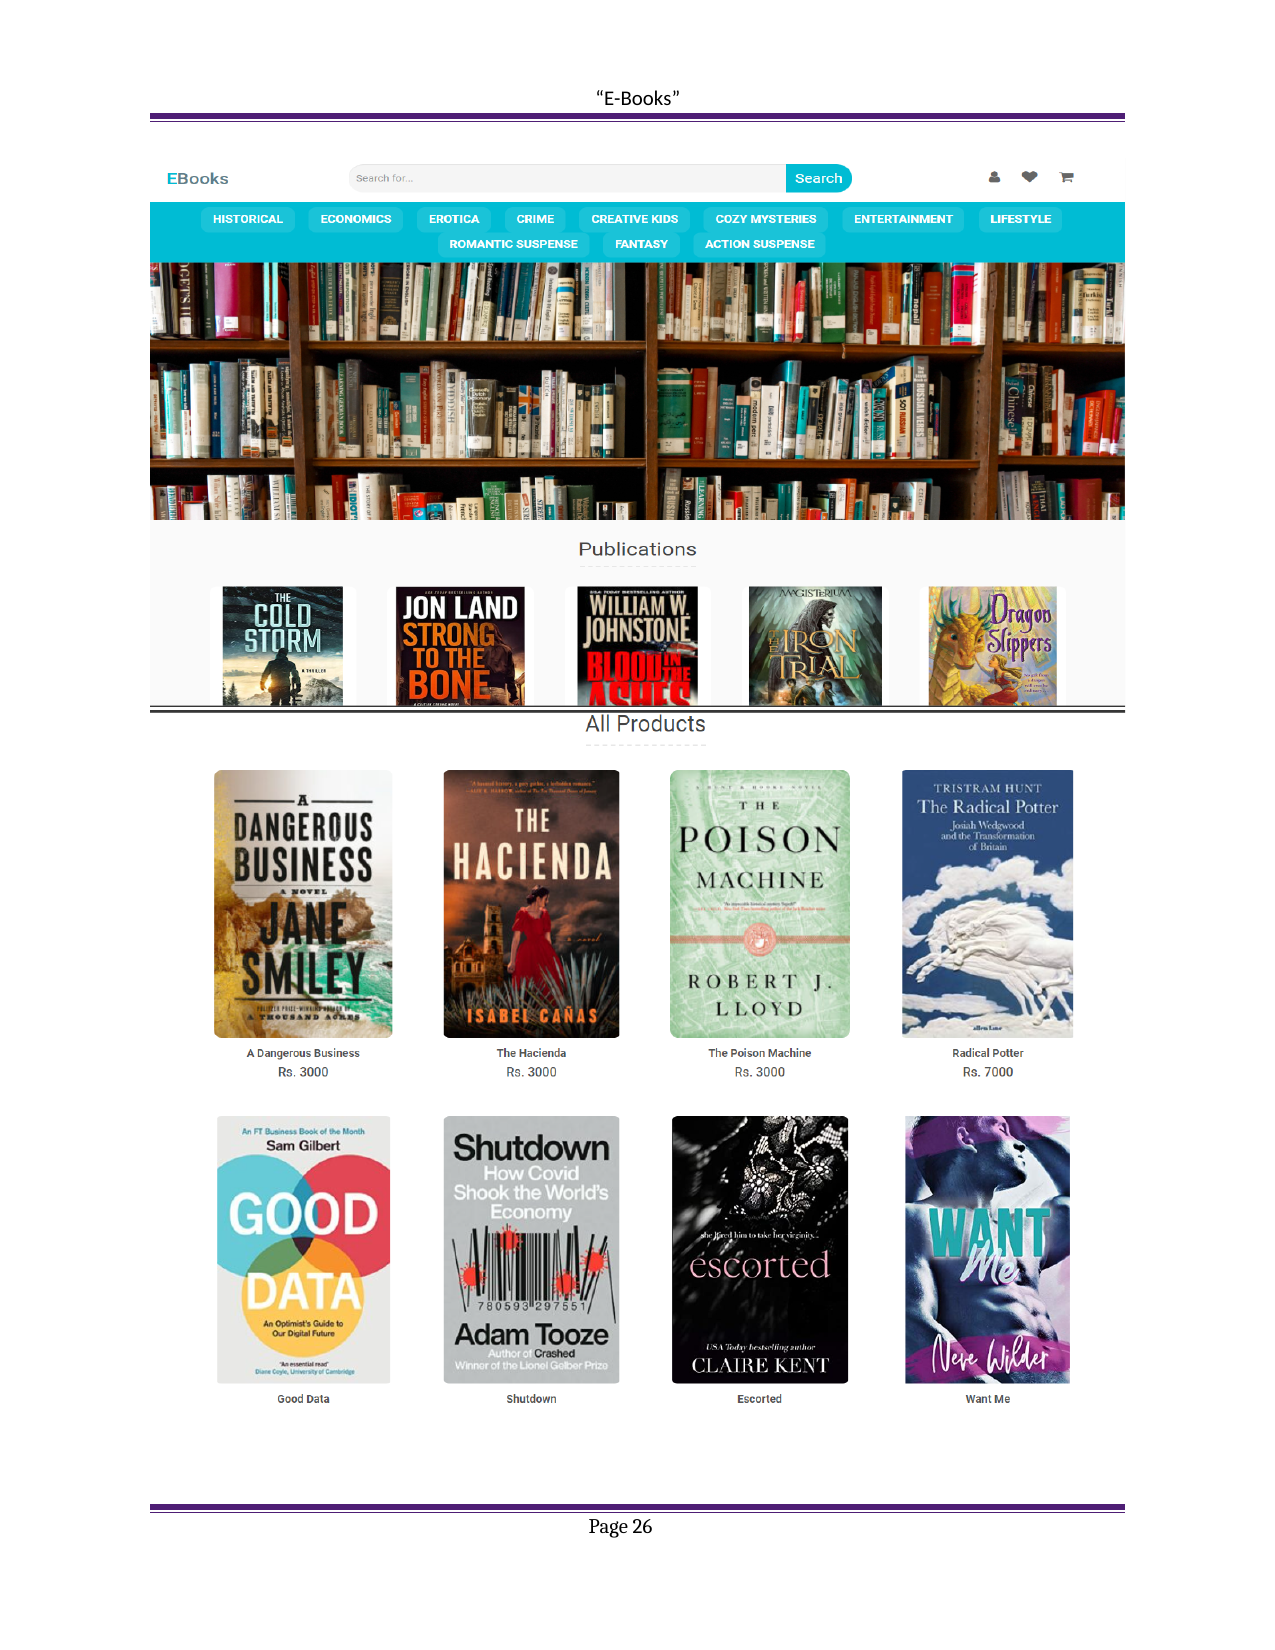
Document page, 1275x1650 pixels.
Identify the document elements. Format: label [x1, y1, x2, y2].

picture [150, 158, 1125, 707]
picture [150, 710, 1125, 1405]
